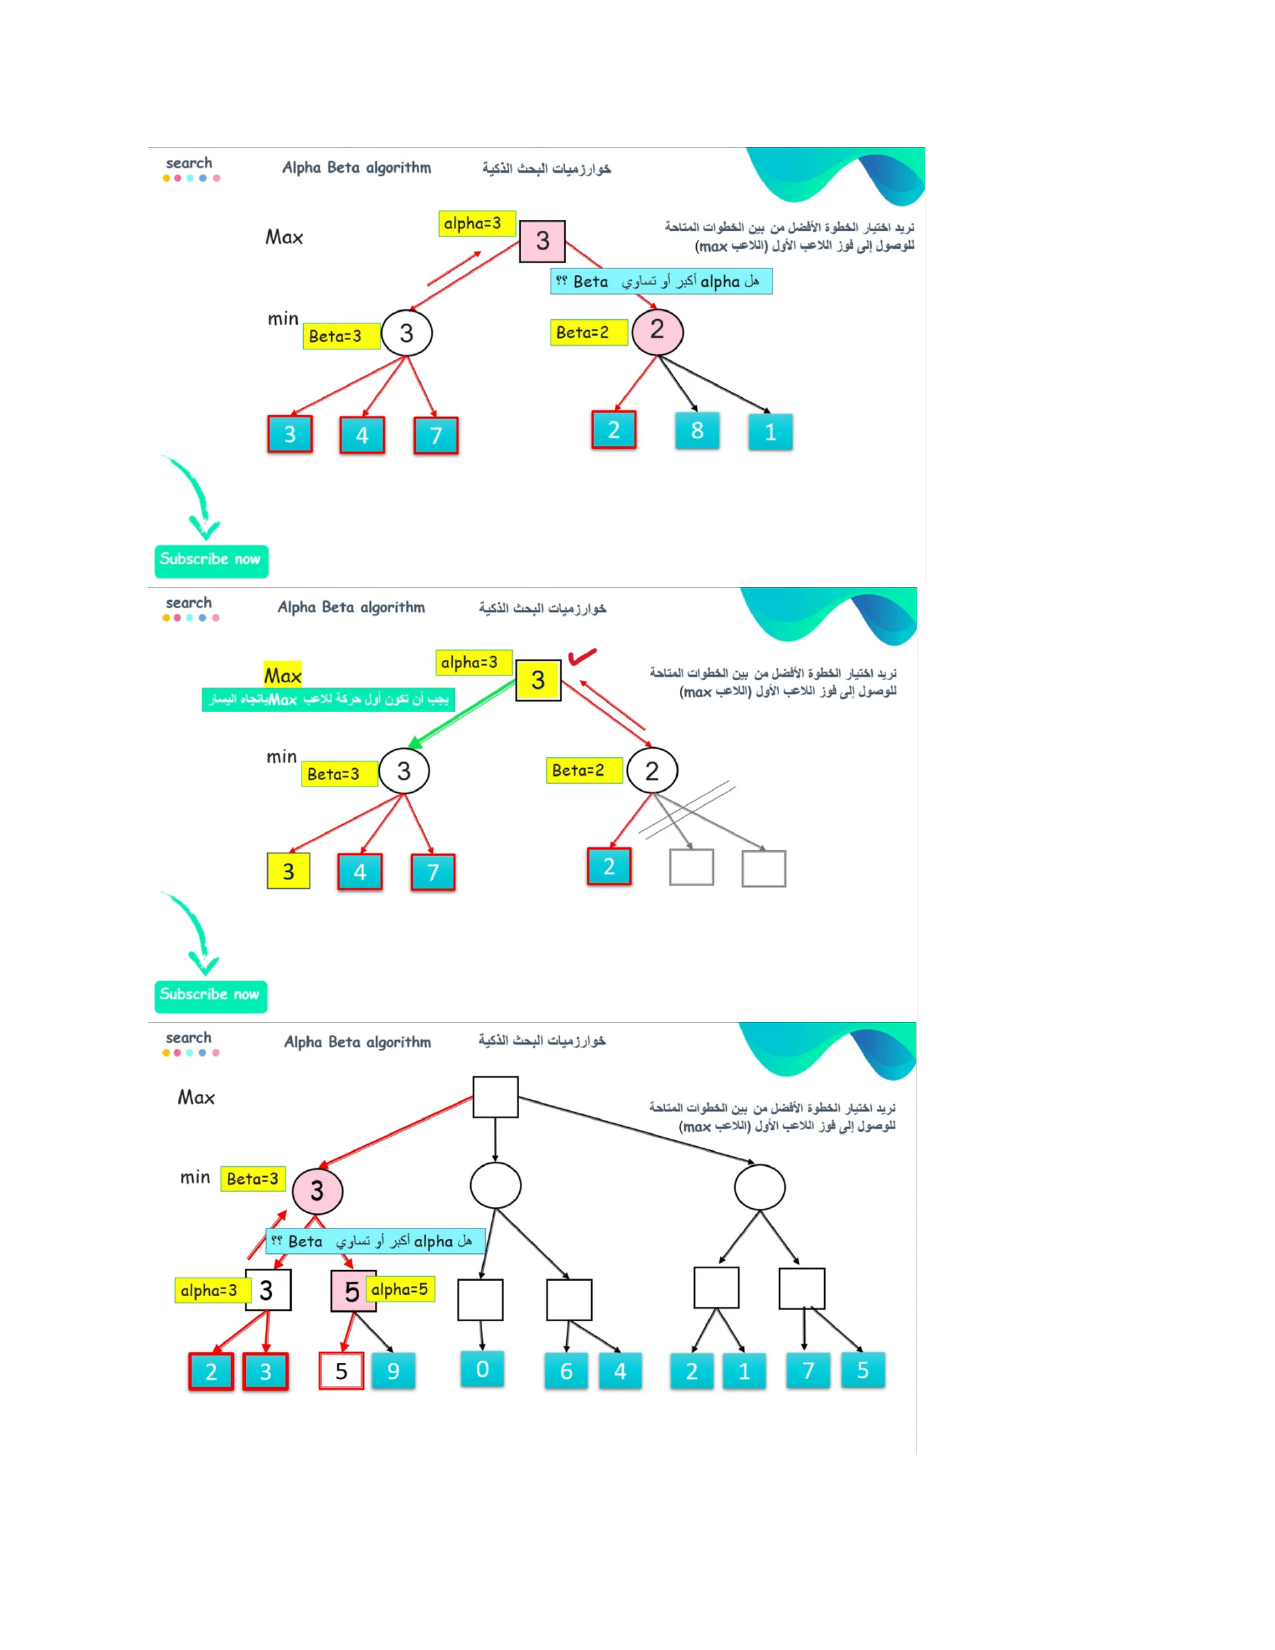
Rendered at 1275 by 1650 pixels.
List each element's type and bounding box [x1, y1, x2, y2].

picture [147, 147, 926, 586]
picture [147, 1022, 917, 1455]
picture [147, 587, 918, 1021]
